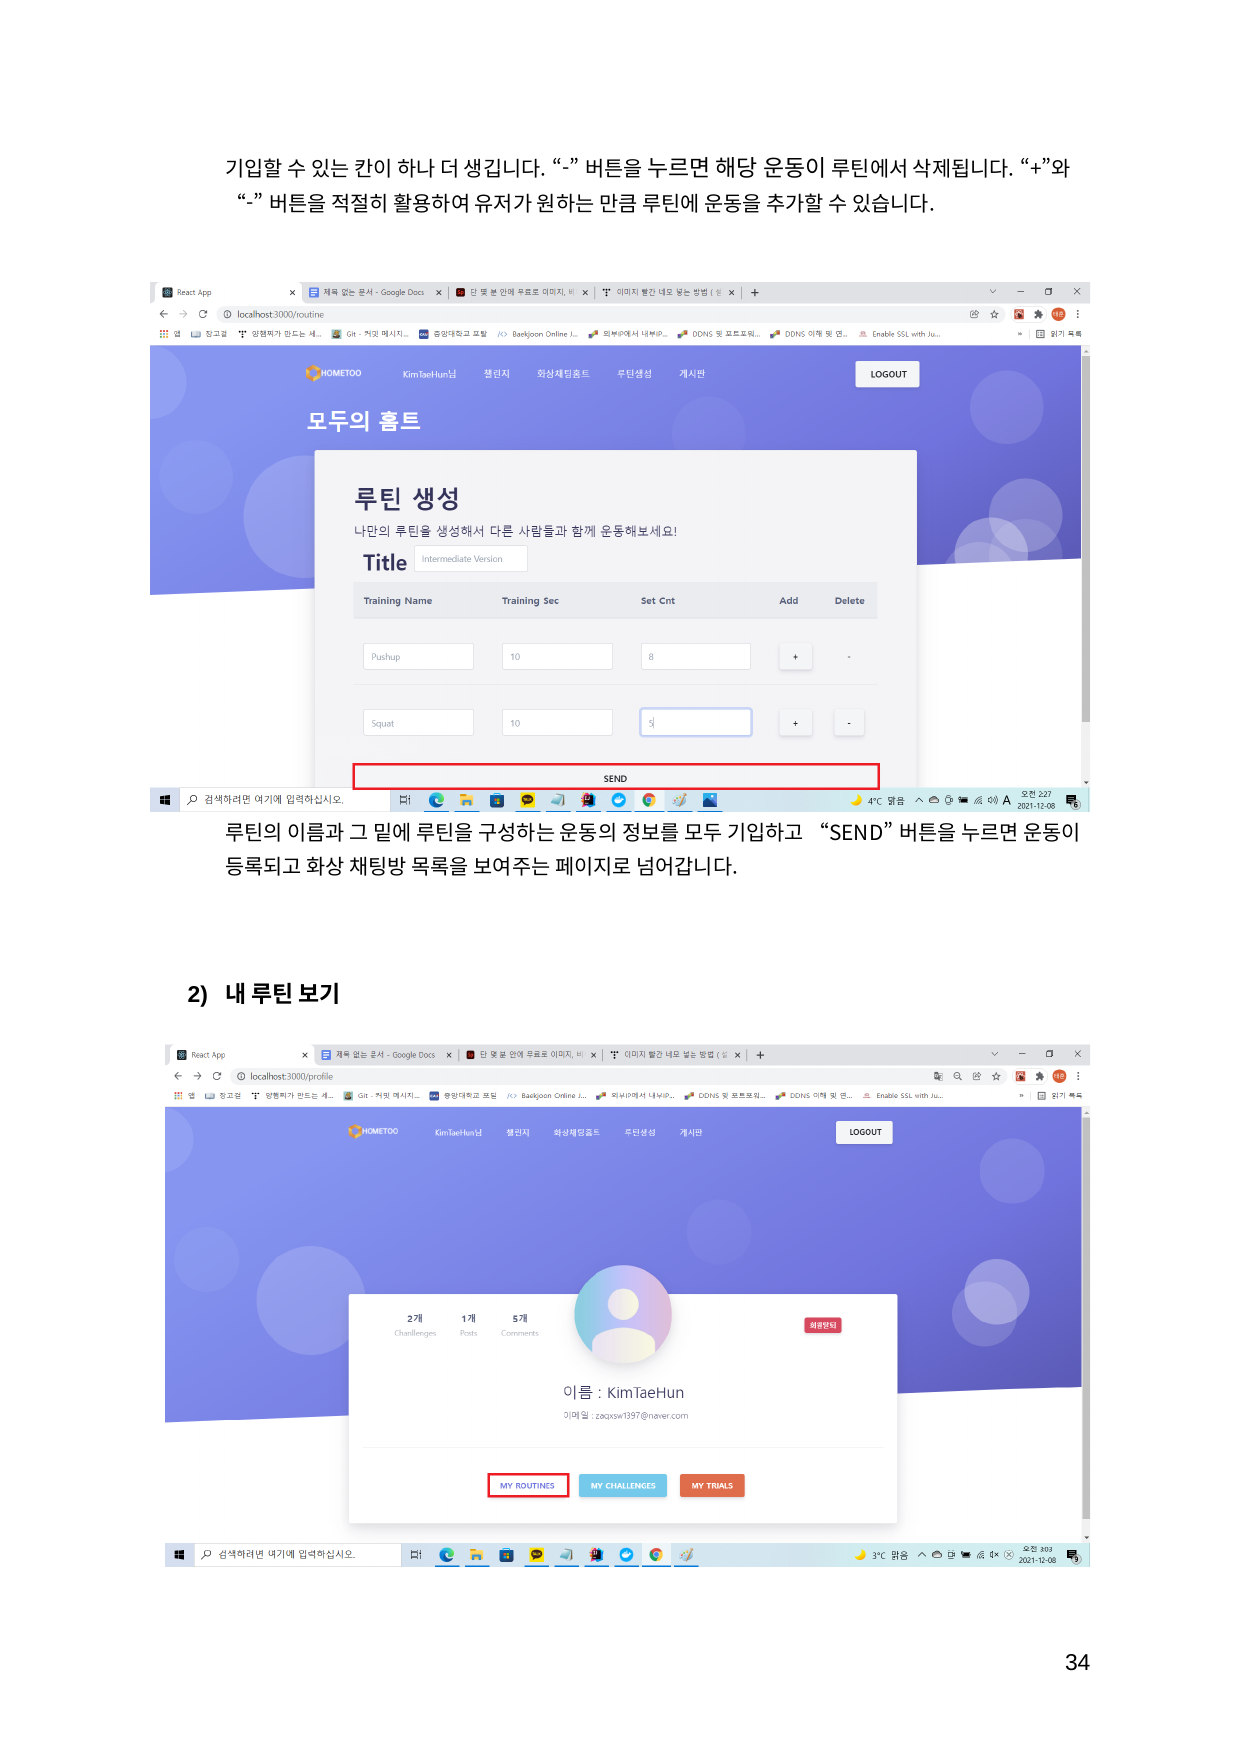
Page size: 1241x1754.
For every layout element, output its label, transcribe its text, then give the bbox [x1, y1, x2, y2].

text 루틴의 이름과 그 밑에 루틴을 구성하는 운동의 정보를 모두 기입하고 “SEND” 버튼을 누르면 운동이 등록되고 화상 채팅방 목록을 보여주는 페이지로 넘어갑니다. [225, 816, 1090, 881]
picture [150, 1044, 1091, 1574]
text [225, 150, 1090, 218]
picture [150, 282, 1091, 812]
list 내 루틴 보기 [187, 976, 1090, 1009]
